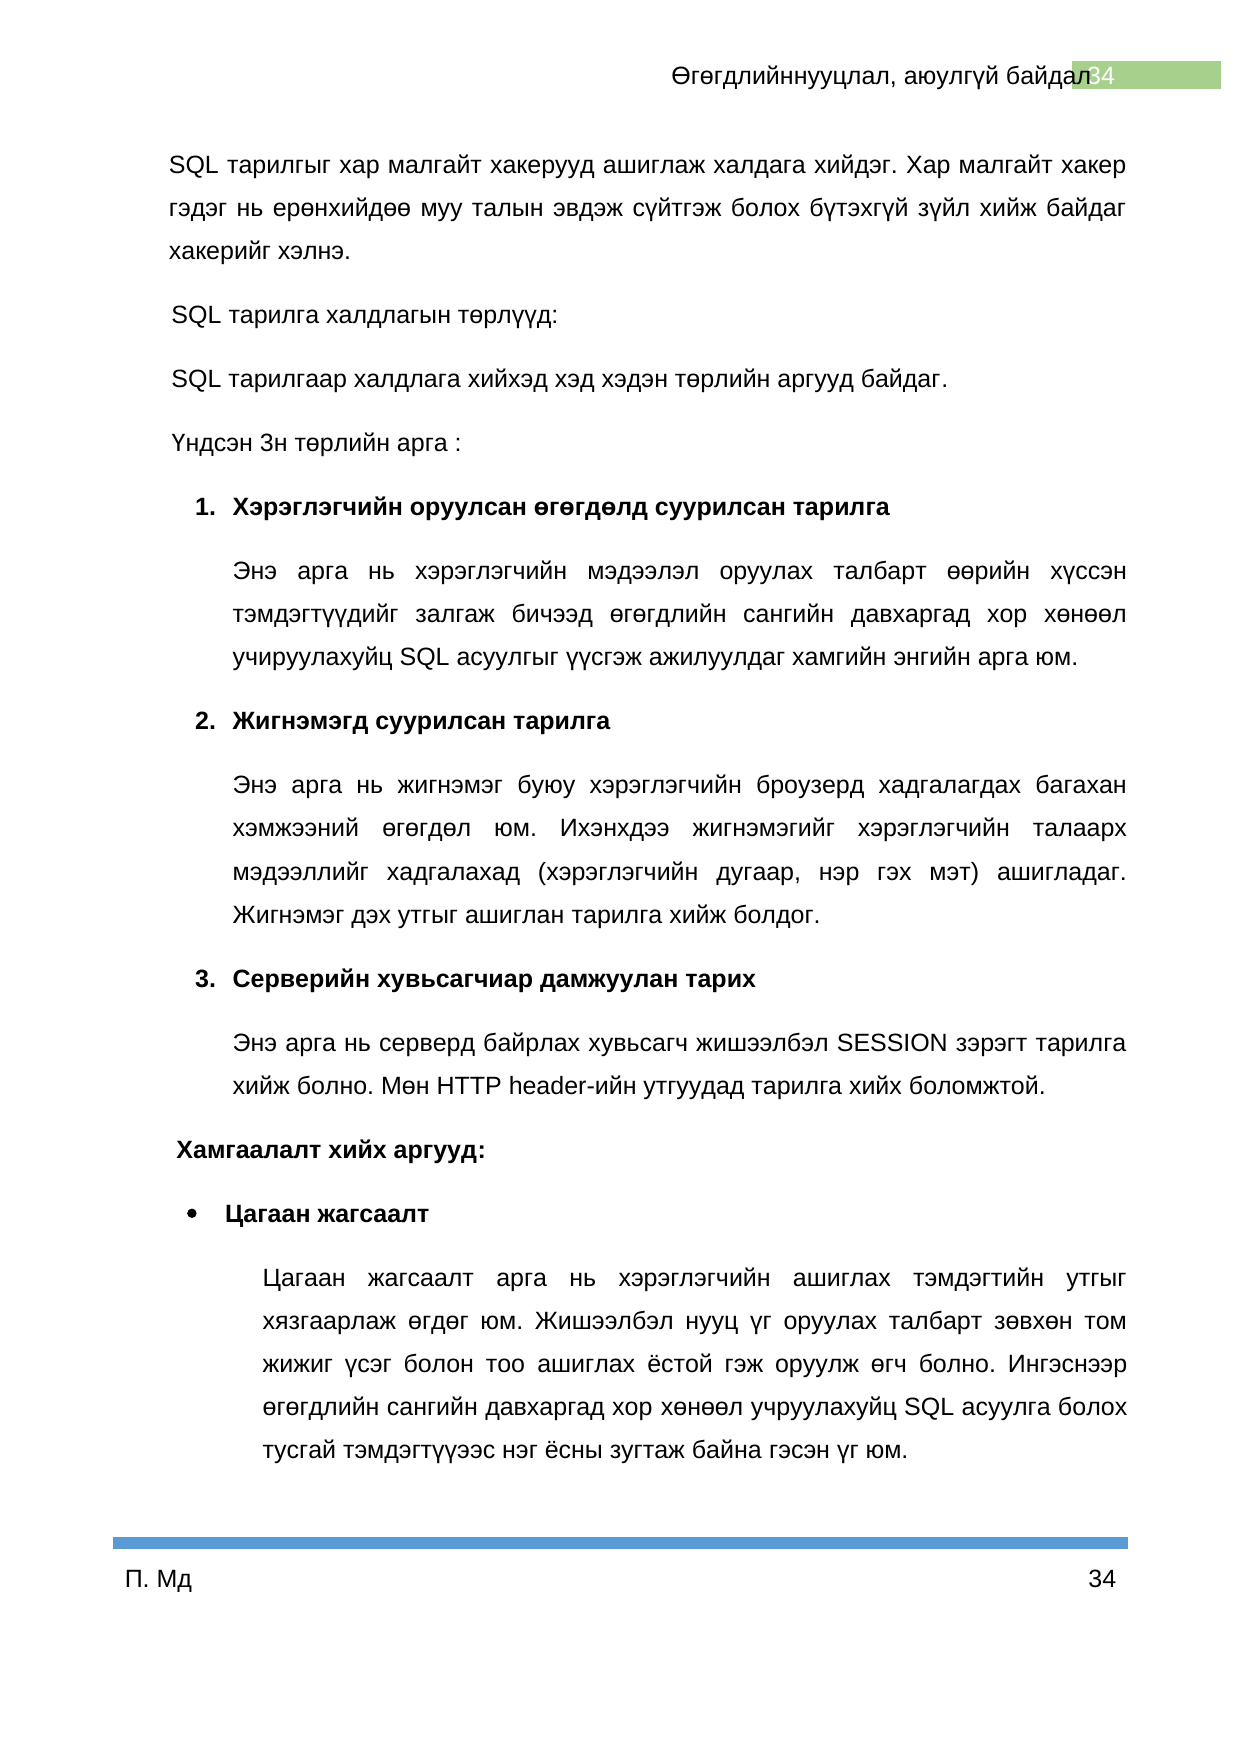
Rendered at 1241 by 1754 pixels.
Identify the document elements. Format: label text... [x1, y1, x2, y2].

text Хамгаалалт хийх аргууд: [112, 1134, 1128, 1163]
list Хэрэглэгчийн оруулсан өгөгдөлд суурилсан тарилга [195, 492, 1128, 521]
text Цагаан жагсаалт арга нь хэрэглэгчийн ашиглах тэмдэгтийн утгыг хязгаарлаж өгдөг юм. Жишээлбэл нууц үг оруулах талбарт зөвхөн том жижиг үсэг болон тоо ашиглах ёстой гэж оруулж өгч болно. Ингэснээр өгөгдлийн сангийн давхаргад хор хөнөөл учруулахуйц SQL асуулга болох тусгай тэмдэгтүүээс нэг ёсны зугтаж байна гэсэн үг юм. [262, 1263, 1128, 1464]
list Серверийн хувьсагчиар дамжуулан тарих [195, 963, 1128, 992]
text SQL тарилга халдлагын төрлүүд: [112, 300, 1128, 329]
text Үндсэн 3н төрлийн аргa : [112, 428, 1128, 457]
text SQL тарилгаар халдлага хийхэд хэд хэдэн төрлийн аргууд байдаг. [112, 364, 1128, 393]
list Цагаан жагсаалт [187, 1198, 1128, 1227]
list Жигнэмэгд суурилсан тарилга [195, 706, 1128, 735]
text SQL тарилгыг хар малгайт хакерууд ашиглаж халдага хийдэг. Хар малгайт хакер гэдэг нь ерөнхийдөө муу талын эвдэж сүйтгэж болох бүтэхгүй зүйл хийж байдаг хакерийг хэлнэ. [169, 150, 1128, 265]
text Энэ арга нь жигнэмэг буюу хэрэглэгчийн броузерд хадгалагдах багахан хэмжээний өгөгдөл юм. Ихэнхдээ жигнэмэгийг хэрэглэгчийн талаарх мэдээллийг хадгалахад (хэрэглэгчийн дугаар, нэр гэх мэт) ашигладаг. Жигнэмэг дэх утгыг ашиглан тарилга хийж болдог. [232, 770, 1128, 928]
text Энэ арга нь хэрэглэгчийн мэдээлэл оруулах талбарт өөрийн хүссэн тэмдэгтүүдийг залгаж бичээд өгөгдлийн сангийн давхаргад хор хөнөөл учируулахуйц SQL асуулгыг үүсгэж ажилуулдаг хамгийн энгийн арга юм. [232, 556, 1128, 671]
text Энэ арга нь серверд байрлах хувьсагч жишээлбэл SESSION зэрэгт тарилга хийж болно. Мөн HTTP header-ийн утгуудад тарилга хийх боломжтой. [232, 1027, 1128, 1099]
